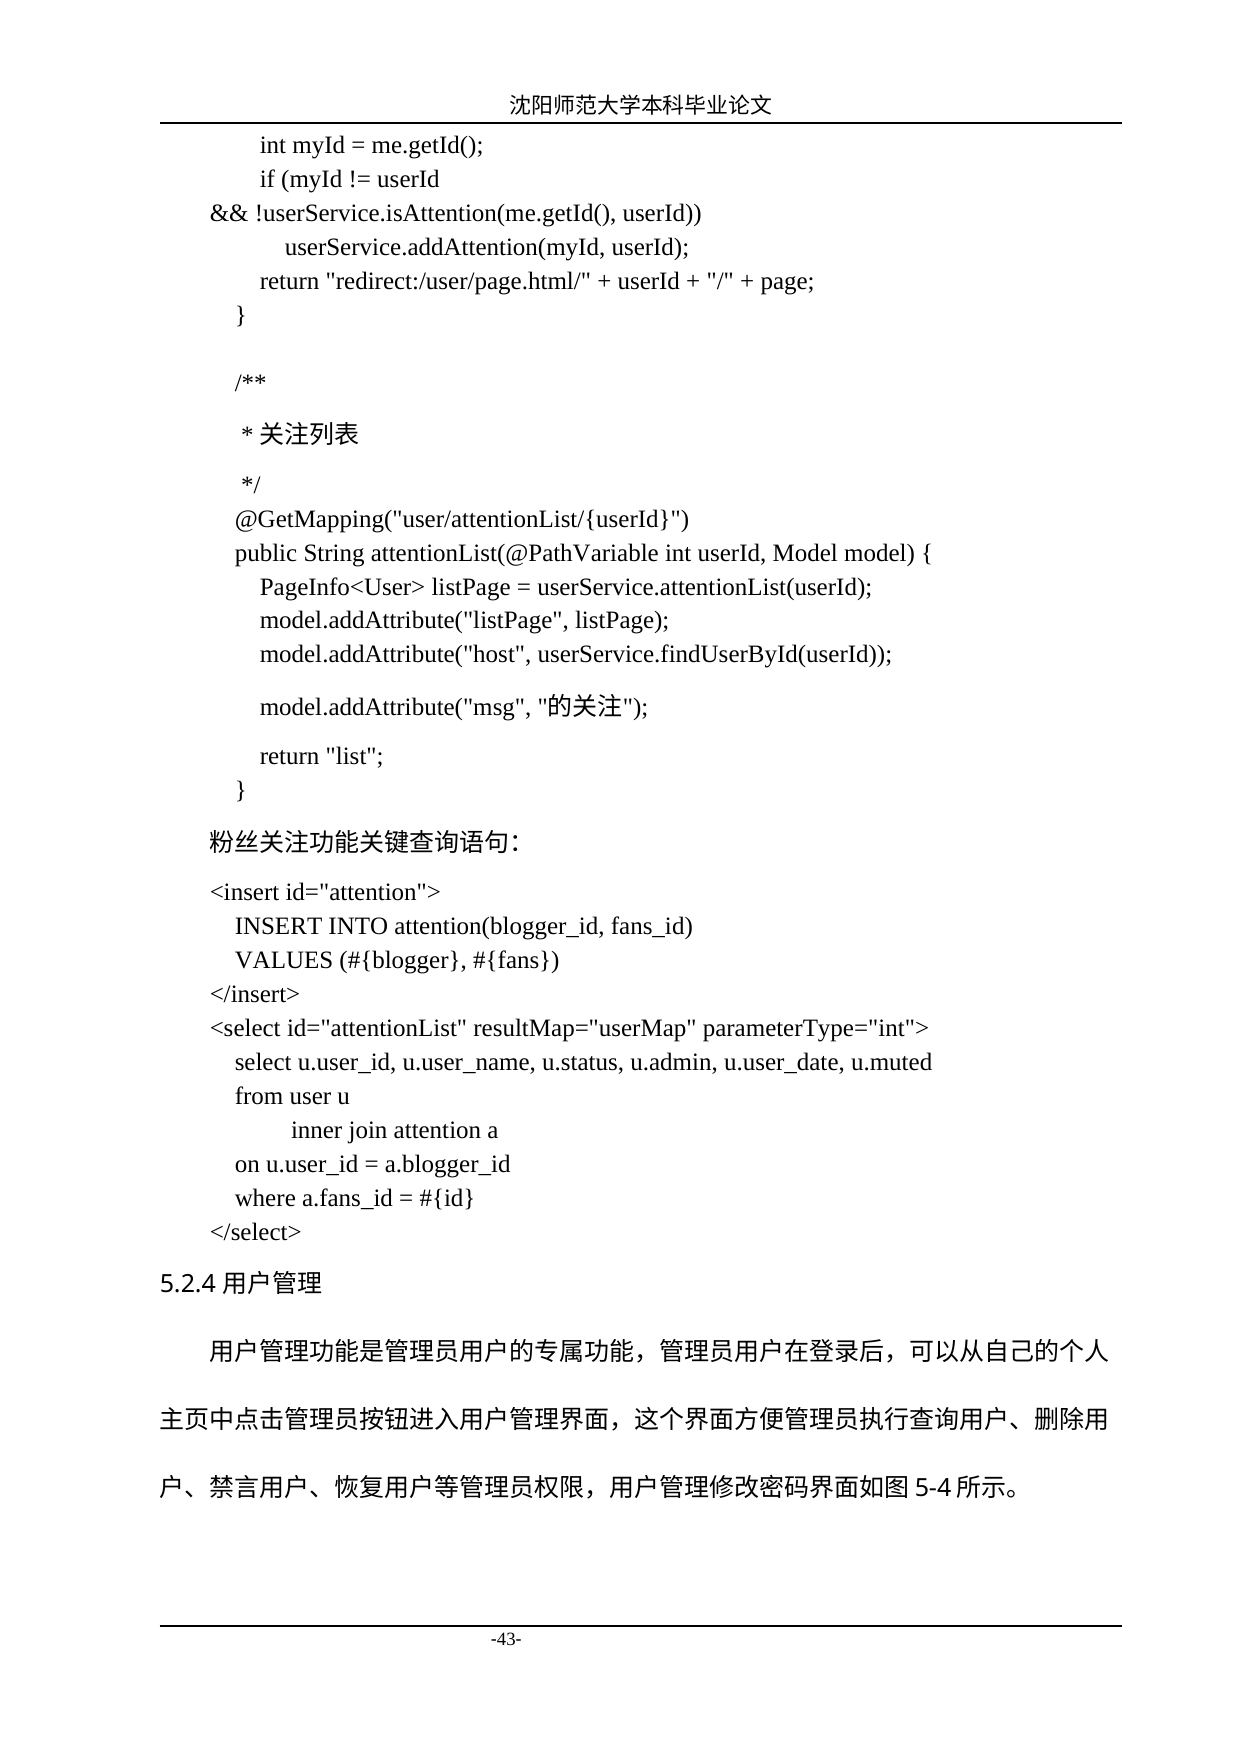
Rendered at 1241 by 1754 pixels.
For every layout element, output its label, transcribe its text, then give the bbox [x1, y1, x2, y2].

text */ [159, 467, 1122, 501]
text if (myId != userId [159, 161, 1122, 195]
text VALUES (#{blogger}, #{fans}) [159, 942, 1122, 976]
text <insert id="attention"> [159, 874, 1122, 908]
text return "list"; [159, 739, 1122, 773]
text select u.user_id, u.user_name, u.status, u.admin, u.user_date, u.muted [159, 1044, 1122, 1078]
text model.addAttribute("msg", "的关注"); [159, 671, 1122, 739]
text int myId = me.getId(); [159, 127, 1122, 161]
text return "redirect:/user/page.html/" + userId + "/" + page; [159, 263, 1122, 297]
text </select> [159, 1214, 1122, 1248]
text </insert> [159, 976, 1122, 1010]
text /** [159, 365, 1122, 399]
text INSERT INTO attention(blogger_id, fans_id) [159, 908, 1122, 942]
text PageInfo<User> listPage = userService.attentionList(userId); [159, 569, 1122, 603]
subtitle 5.2.4 用户管理 [159, 1248, 1122, 1316]
text && !userService.isAttention(me.getId(), userId)) [159, 195, 1122, 229]
text * 关注列表 [159, 399, 1122, 467]
text 用户管理功能是管理员用户的专属功能，管理员用户在登录后，可以从自己的个人主页中点击管理员按钮进入用户管理界面，这个界面方便管理员执行查询用户、删除用户、禁言用户、恢复用户等管理员权限，用户管理修改密码界面如图5-4所示。 [159, 1316, 1122, 1520]
text model.addAttribute("listPage", listPage); [159, 603, 1122, 637]
text model.addAttribute("host", userService.findUserById(userId)); [159, 637, 1122, 671]
text public String attentionList(@PathVariable int userId, Model model) { [159, 535, 1122, 569]
text from user u [159, 1078, 1122, 1112]
text } [159, 773, 1122, 807]
text <select id="attentionList" resultMap="userMap" parameterType="int"> [159, 1010, 1122, 1044]
text 粉丝关注功能关键查询语句： [159, 807, 1122, 874]
text userService.addAttention(myId, userId); [159, 229, 1122, 263]
text where a.fans_id = #{id} [159, 1180, 1122, 1214]
text inner join attention a [159, 1112, 1122, 1146]
text on u.user_id = a.blogger_id [159, 1146, 1122, 1180]
text @GetMapping("user/attentionList/{userId}") [159, 501, 1122, 535]
text } [159, 297, 1122, 331]
